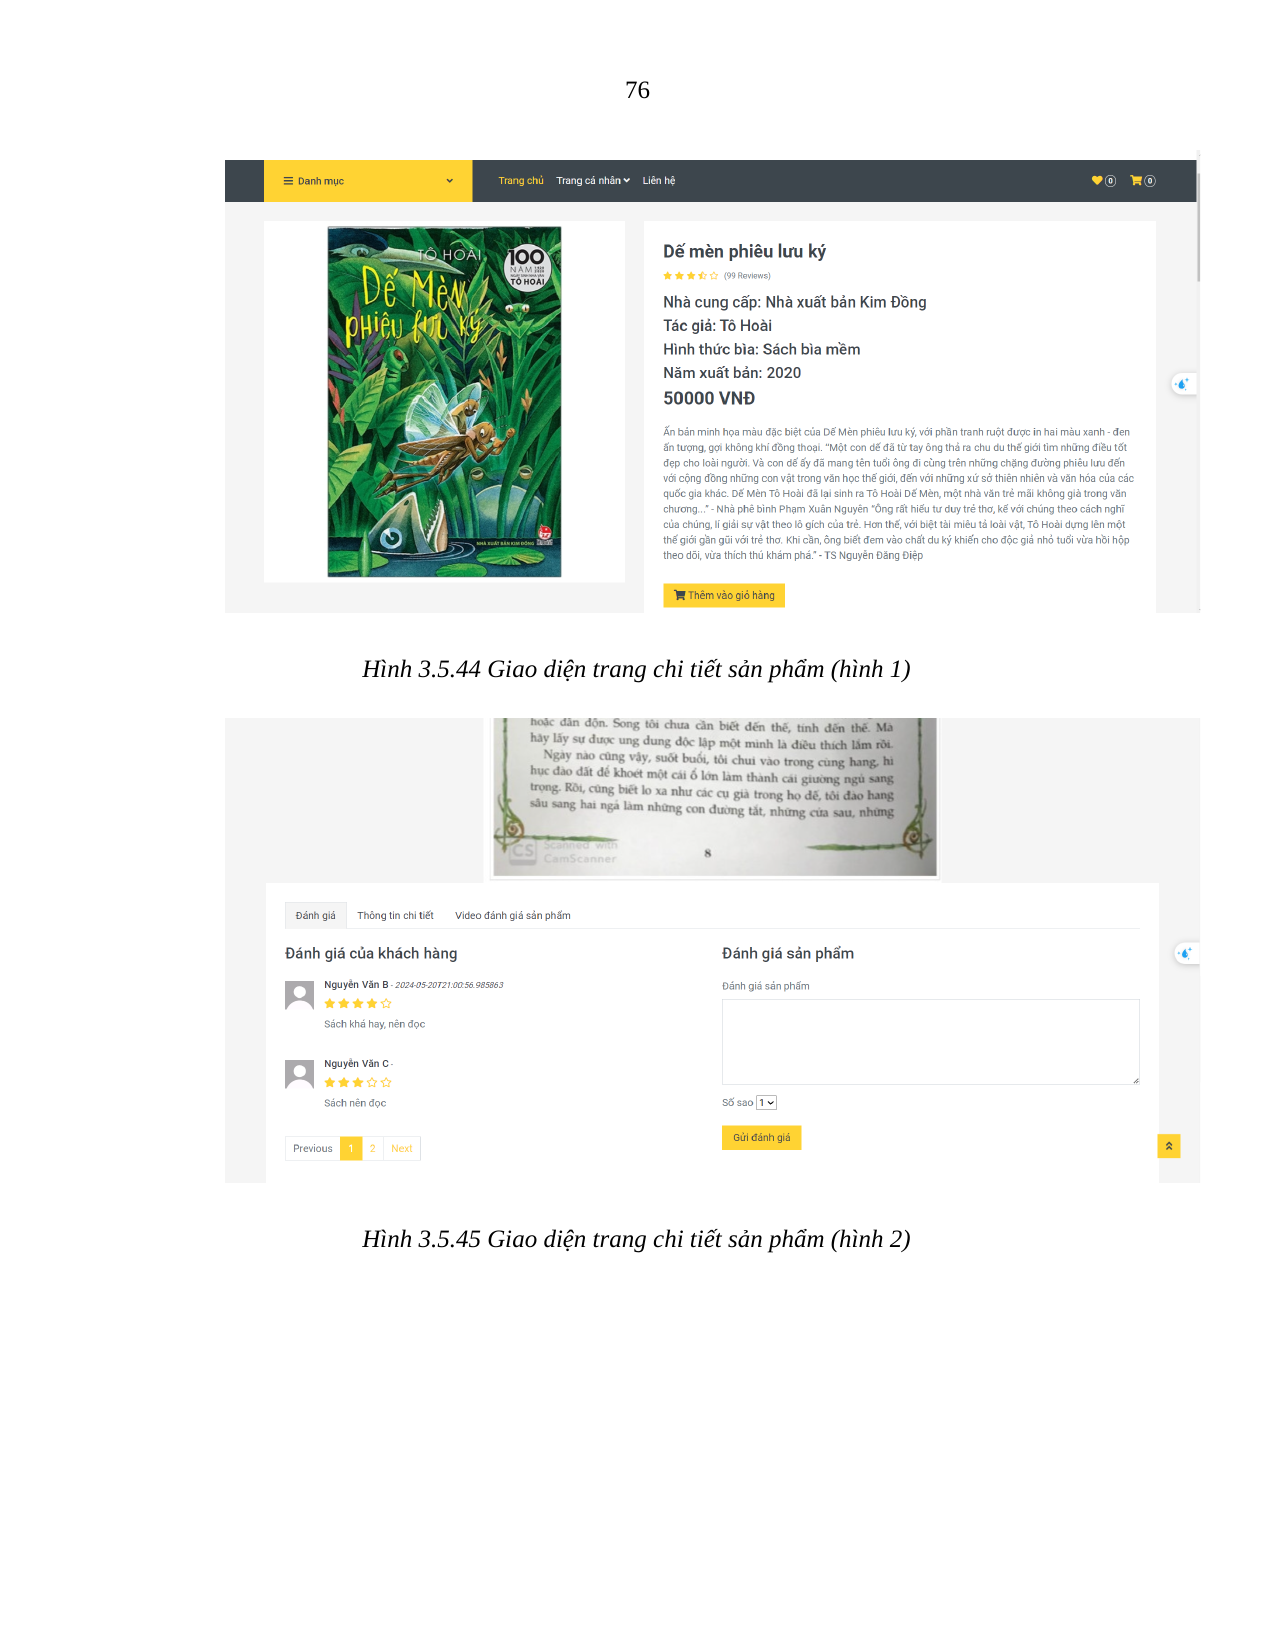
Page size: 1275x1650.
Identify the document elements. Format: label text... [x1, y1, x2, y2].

picture [225, 718, 1200, 1183]
picture [225, 150, 1200, 613]
